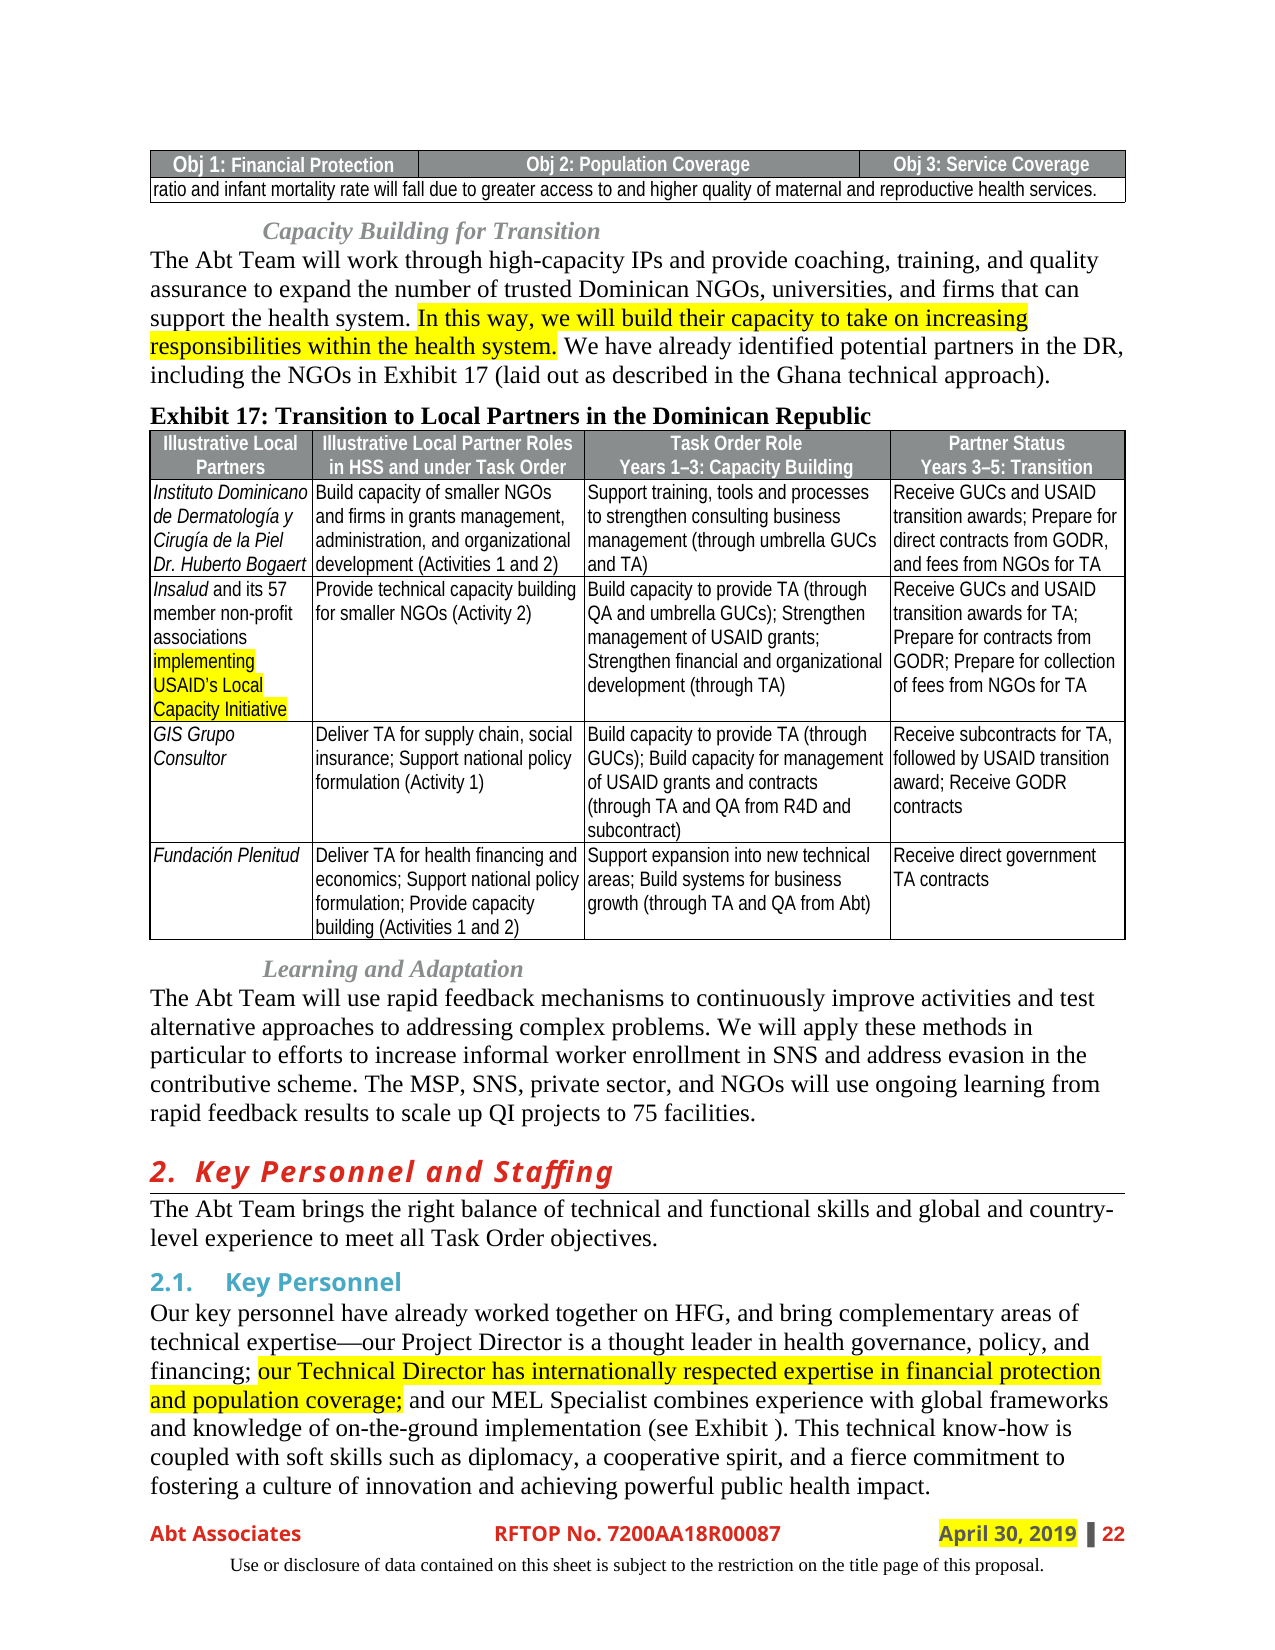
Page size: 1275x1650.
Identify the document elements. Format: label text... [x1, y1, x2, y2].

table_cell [151, 178, 1125, 201]
table_header Illustrative Local Partner Roles in HSS and under Task Order [313, 431, 584, 479]
table_cell Build capacity to provide TA (through GUCs); Build capacity for management of USAID grants and contracts (through TA and QA from R4D and subcontract) [585, 722, 890, 842]
table_cell Insalud and its 57 member non-profit associations implementing USAID’s Local Capacity Initiative [151, 577, 312, 721]
table_cell Build capacity of smaller NGOs and firms in grants management, administration, and organizational development (Activities 1 and 2) [313, 480, 584, 576]
table_header Obj 2: Population Coverage [419, 151, 859, 177]
text Exhibit 17: Transition to Local Partners in the Dominican Republic [150, 401, 1125, 430]
table_cell Receive direct government TA contracts [891, 843, 1124, 938]
table_cell Receive GUCs and USAID transition awards; Prepare for direct contracts from GODR, and fees from NGOs for TA [891, 480, 1124, 576]
table_cell Deliver TA for supply chain, social insurance; Support national policy formulation (Activity 1) [313, 722, 584, 842]
subtitle Capacity Building for Transition [150, 216, 1125, 245]
table_cell Receive subcontracts for TA, followed by USAID transition award; Receive GODR contracts [891, 722, 1124, 842]
subtitle Learning and Adaptation [150, 954, 1125, 983]
table_cell Support training, tools and processes to strengthen consulting business management (through umbrella GUCs and TA) [585, 480, 890, 576]
table_cell Provide technical capacity building for smaller NGOs (Activity 2) [313, 577, 584, 721]
table_header Partner Status Years 3–5: Transition [891, 431, 1124, 479]
text The Abt Team will work through high-capacity IPs and provide coaching, training, and quality assurance to expand the number of trusted Dominican NGOs, universities, and firms that can support the health system. In this way, we will build their capacity to take on increasing responsibilities within the health system. We have already identified potential partners in the DR, including the NGOs in Exhibit 17 (laid out as described in the Ghana technical approach). [150, 245, 1125, 389]
table_cell Receive GUCs and USAID transition awards for TA; Prepare for contracts from GODR; Prepare for collection of fees from NGOs for TA [891, 577, 1124, 721]
table_cell Build capacity to provide TA (through QA and umbrella GUCs); Strengthen management of USAID grants; Strengthen financial and organizational development (through TA) [585, 577, 890, 721]
table_cell Support expansion into new technical areas; Build systems for business growth (through TA and QA from Abt) [585, 843, 890, 938]
subtitle Key Personnel [150, 1264, 1125, 1298]
table_header Obj 1: Financial Protection [151, 151, 418, 177]
text Our key personnel have already worked together on HFG, and bring complementary areas of technical expertise—our Project Director is a thought leader in health governance, policy, and financing; our Technical Director has internationally respected expertise in financial protection and population coverage; and our MEL Specialist combines experience with global frameworks and knowledge of on-the-ground implementation (see Exhibit 18). This technical know-how is coupled with soft skills such as diplomacy, a cooperative spirit, and a fierce commitment to fostering a culture of innovation and achieving powerful public health impact. [150, 1298, 1125, 1500]
subtitle Key Personnel and Staffing [150, 1152, 1125, 1193]
text The Abt Team brings the right balance of technical and functional skills and global and country-level experience to meet all Task Order objectives. [150, 1194, 1125, 1252]
table_cell Deliver TA for health financing and economics; Support national policy formulation; Provide capacity building (Activities 1 and 2) [313, 843, 584, 938]
table_header Illustrative Local Partners [151, 431, 312, 479]
table_header Obj 3: Service Coverage [860, 151, 1125, 177]
table_cell Instituto Dominicano de Dermatología y Cirugía de la Piel Dr. Huberto Bogaert [151, 480, 312, 576]
table_cell Fundación Plenitud [151, 843, 312, 938]
text The Abt Team will use rapid feedback mechanisms to continuously improve activities and test alternative approaches to addressing complex problems. We will apply these methods in particular to efforts to increase informal worker enrollment in SNS and address evasion in the contributive scheme. The MSP, SNS, private sector, and NGOs will use ongoing learning from rapid feedback results to scale up QI projects to 75 facilities. [150, 983, 1125, 1127]
table_header Task Order Role Years 1–3: Capacity Building [585, 431, 890, 479]
table_cell GIS Grupo Consultor [151, 722, 312, 842]
